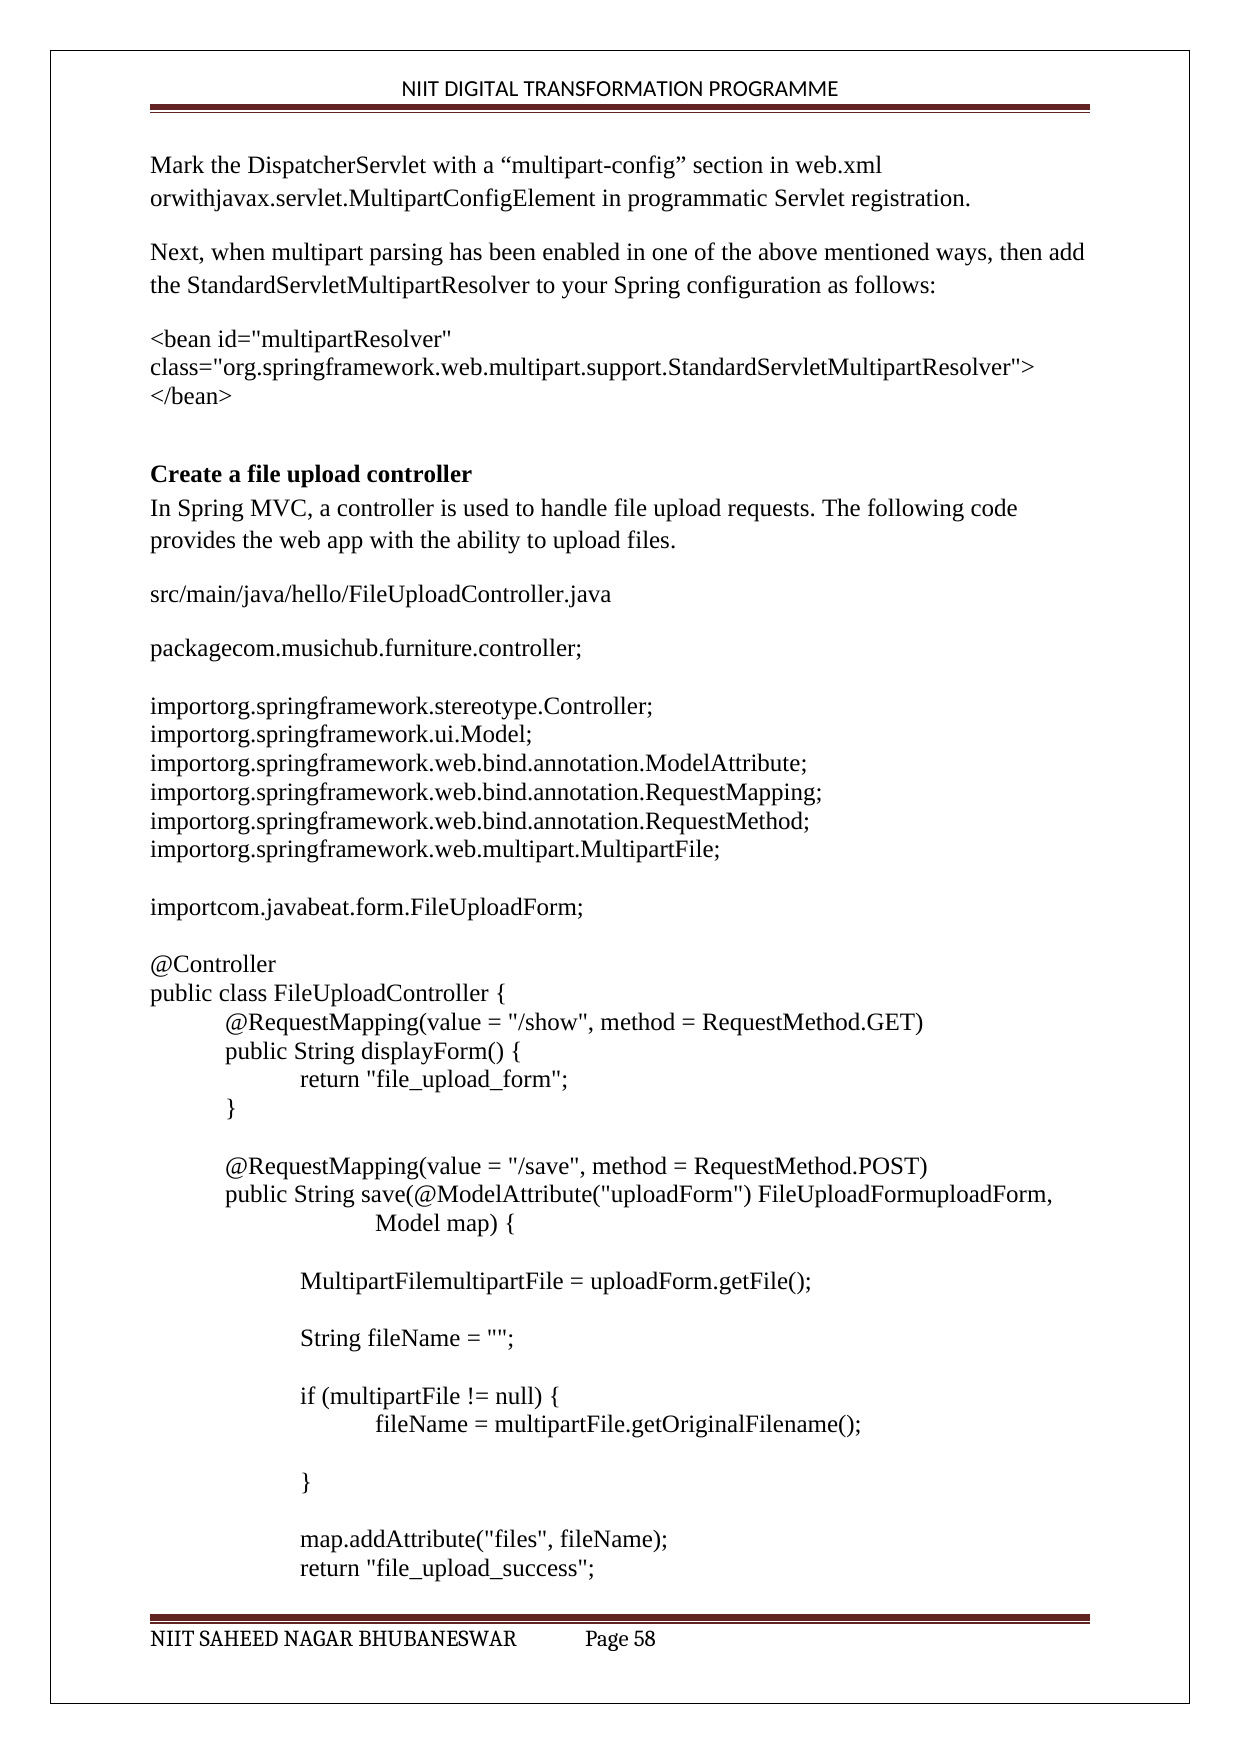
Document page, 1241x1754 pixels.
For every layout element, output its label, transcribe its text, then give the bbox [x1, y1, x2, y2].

text String fileName = ""; [150, 1323, 1090, 1352]
subtitle Create a file upload controller [150, 459, 1090, 488]
text } [150, 1467, 1090, 1496]
text MultipartFilemultipartFile = uploadForm.getFile(); [150, 1266, 1090, 1294]
text @RequestMapping(value = "/save", method = RequestMethod.POST) [150, 1151, 1090, 1179]
text <bean id="multipartResolver" [150, 324, 1090, 352]
text importcom.javabeat.form.FileUploadForm; [150, 892, 1090, 921]
text importorg.springframework.web.bind.annotation.RequestMapping; [150, 777, 1090, 806]
text class="org.springframework.web.multipart.support.StandardServletMultipartResolver"> [150, 352, 1090, 381]
text In Spring MVC, a controller is used to handle file upload requests. The following code provides the web app with the ability to upload files. [150, 493, 1090, 554]
text src/main/java/hello/FileUploadController.java [150, 579, 1090, 608]
text return "file_upload_success"; [150, 1553, 1090, 1582]
text importorg.springframework.web.multipart.MultipartFile; [150, 834, 1090, 863]
text public class FileUploadController { [150, 978, 1090, 1007]
text if (multipartFile != null) { [150, 1381, 1090, 1409]
text return "file_upload_form"; [150, 1064, 1090, 1093]
text @Controller [150, 949, 1090, 978]
text importorg.springframework.ui.Model; [150, 719, 1090, 748]
text </bean> [150, 381, 1090, 410]
text Next, when multipart parsing has been enabled in one of the above mentioned ways, then add the StandardServletMultipartResolver to your Spring configuration as follows: [150, 237, 1090, 299]
text public String save(@ModelAttribute("uploadForm") FileUploadFormuploadForm, [150, 1179, 1090, 1208]
text importorg.springframework.web.bind.annotation.ModelAttribute; [150, 748, 1090, 777]
text public String displayForm() { [150, 1036, 1090, 1064]
text packagecom.musichub.furniture.controller; [150, 633, 1090, 662]
text importorg.springframework.web.bind.annotation.RequestMethod; [150, 806, 1090, 834]
text fileName = multipartFile.getOriginalFilename(); [150, 1409, 1090, 1438]
text Mark the DispatcherServlet with a “multipart-config” section in web.xml orwithjavax.servlet.MultipartConfigElement in programmatic Servlet registration. [150, 150, 1090, 212]
text Model map) { [150, 1208, 1090, 1237]
text @RequestMapping(value = "/show", method = RequestMethod.GET) [150, 1007, 1090, 1036]
text importorg.springframework.stereotype.Controller; [150, 691, 1090, 719]
text map.addAttribute("files", fileName); [150, 1524, 1090, 1553]
text } [150, 1093, 1090, 1122]
